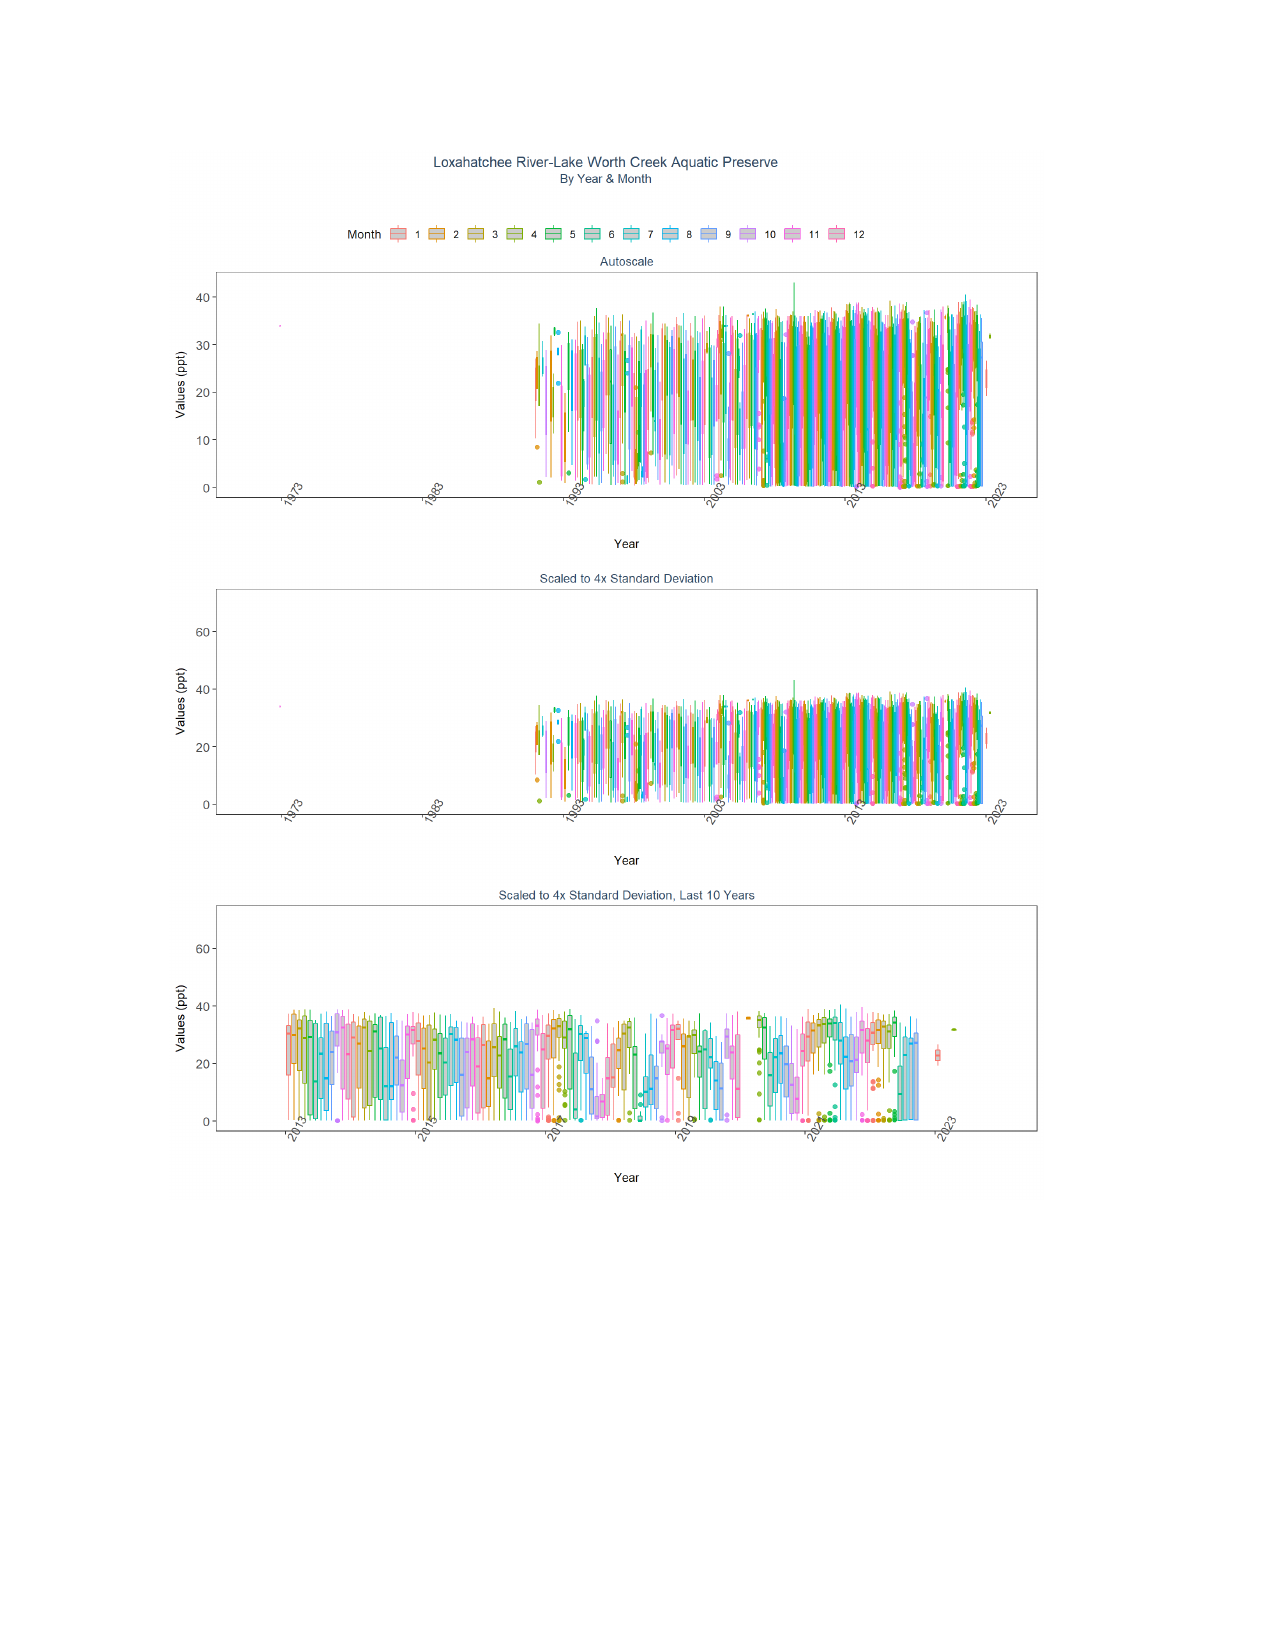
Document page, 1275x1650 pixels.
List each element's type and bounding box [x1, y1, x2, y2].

picture [168, 150, 1044, 1200]
